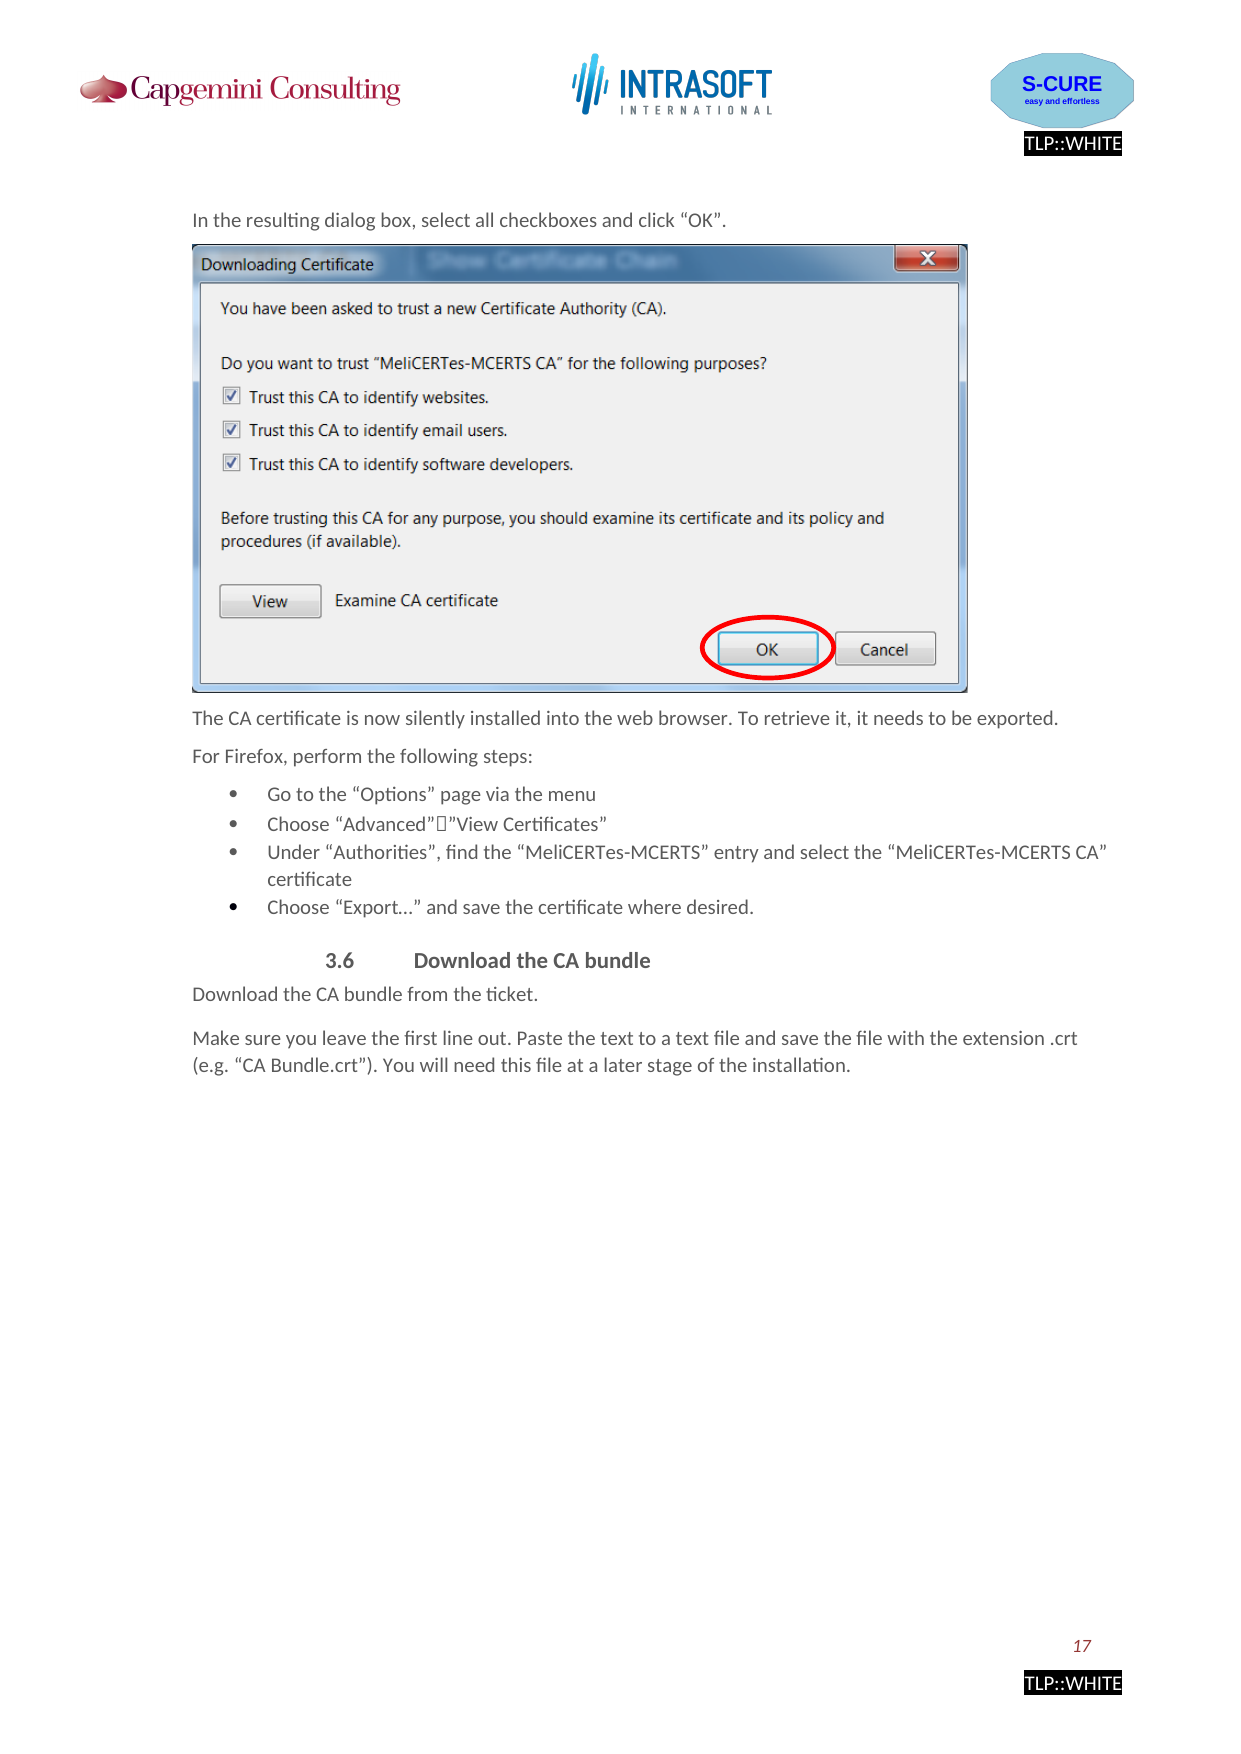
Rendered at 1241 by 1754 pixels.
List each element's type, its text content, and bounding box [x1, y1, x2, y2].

picture [192, 244, 968, 693]
list Under “Authorities”, find the “MeliCERTes-MCERTS” entry and select the “MeliCERTes-MCERTS CA” certificate [229, 839, 1122, 892]
text The CA certificate is now silently installed into the web browser. To retrieve it, it needs to be exported. [192, 705, 1122, 731]
text In the resulting dialog box, select all checkboxes and click “OK”. [192, 207, 1122, 232]
subtitle Download the CA bundle [325, 946, 1122, 974]
list Choose “Advanced””View Certificates” [229, 809, 1122, 837]
text For Firefox, perform the following steps: [192, 743, 1122, 769]
text Make sure you leave the first line out. Paste the text to a text file and save the file with the extension .crt (e.g. “CA Bundle.crt”). You will need this file at a later stage of the installation. [192, 1025, 1122, 1078]
list Go to the “Options” page via the menu [229, 781, 1122, 807]
text Download the CA bundle from the ticket. [192, 981, 1122, 1006]
list Choose “Export…” and save the certificate where desired. [229, 894, 1122, 919]
picture [571, 52, 773, 116]
